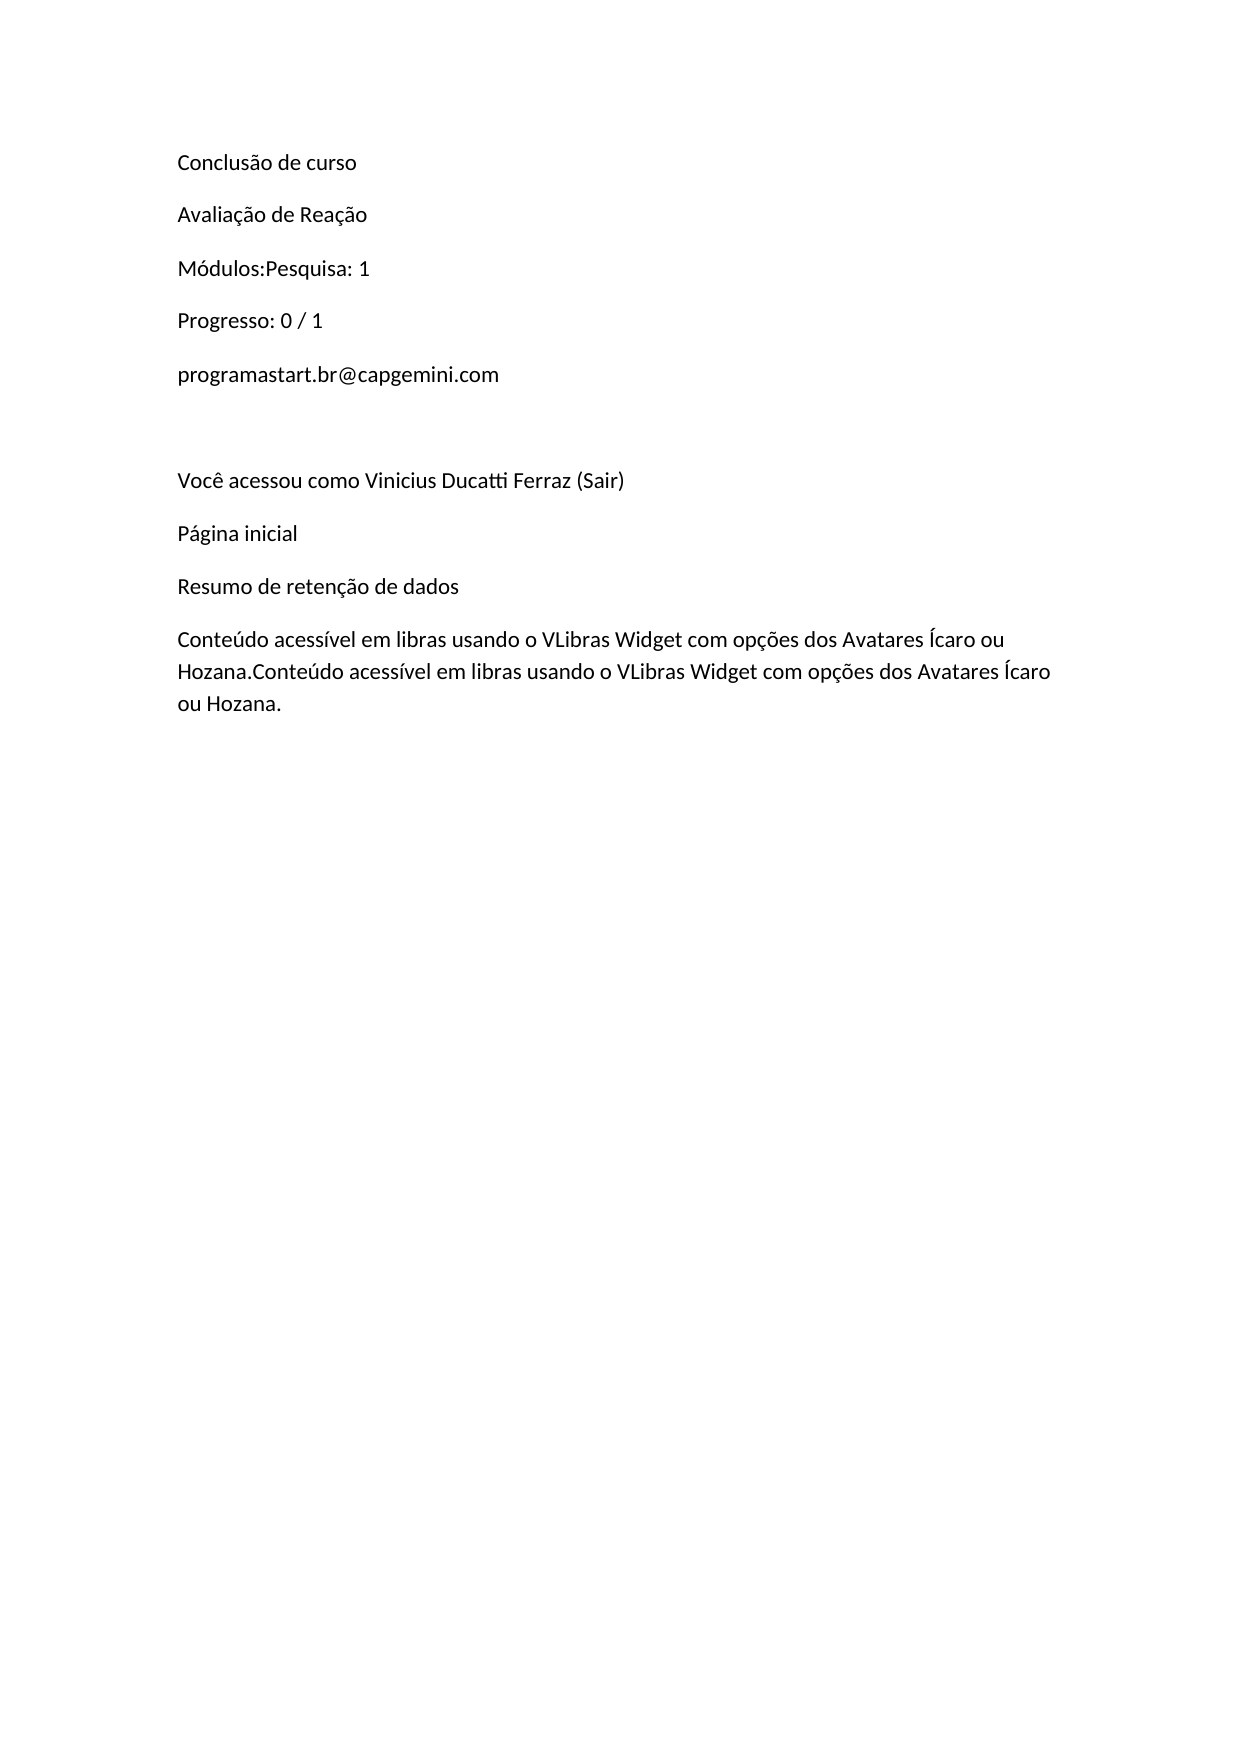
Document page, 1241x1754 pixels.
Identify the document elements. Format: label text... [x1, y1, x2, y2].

text Conclusão de curso [177, 148, 1063, 176]
text Resumo de retenção de dados [177, 572, 1063, 600]
text Progresso: 0 / 1 [177, 307, 1063, 335]
text Conteúdo acessível em libras usando o VLibras Widget com opções dos Avatares Ícaro ou Hozana.Conteúdo acessível em libras usando o VLibras Widget com opções dos Avatares Ícaro ou Hozana. [177, 625, 1063, 717]
text Página inicial [177, 519, 1063, 547]
text Você acessou como Vinicius Ducatti Ferraz (Sair) [177, 466, 1063, 494]
text programastart.br@capgemini.com [177, 360, 1063, 388]
text Módulos:Pesquisa: 1 [177, 254, 1063, 282]
text Avaliação de Reação [177, 201, 1063, 229]
